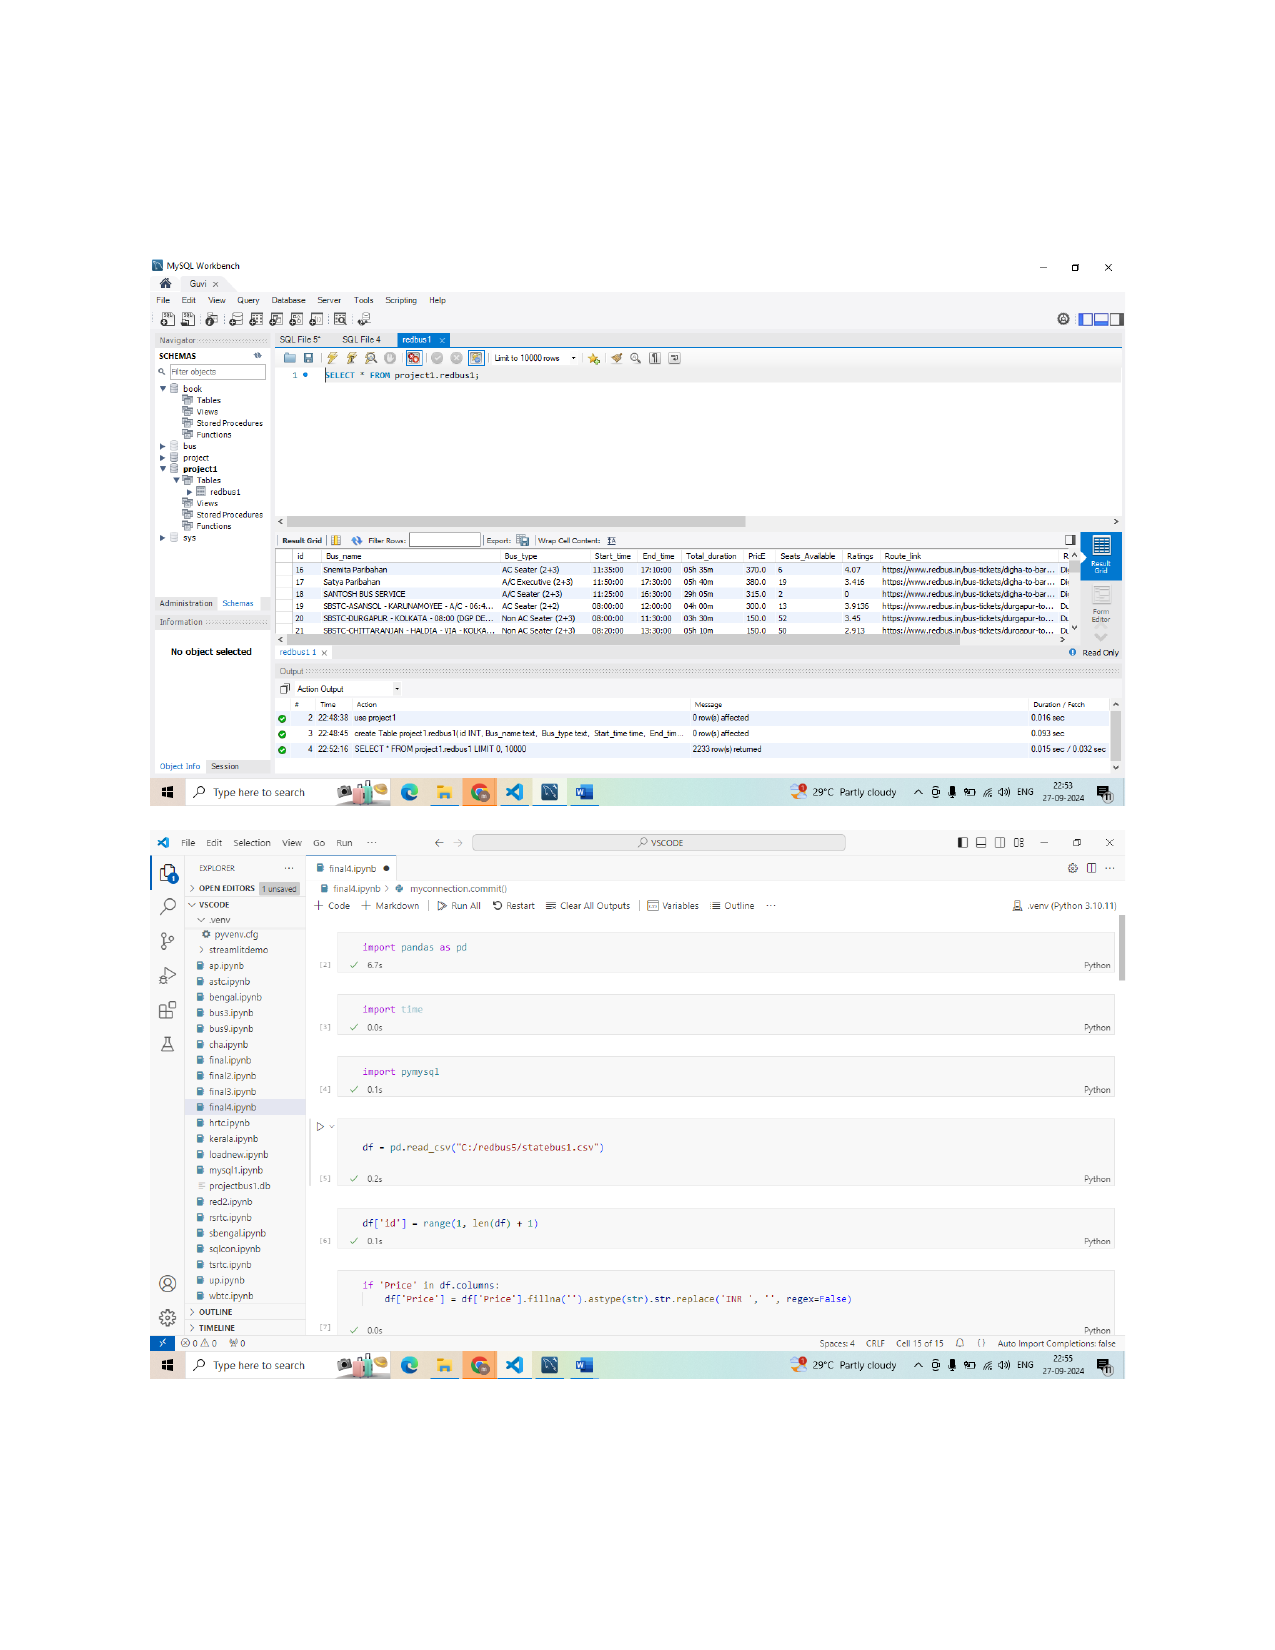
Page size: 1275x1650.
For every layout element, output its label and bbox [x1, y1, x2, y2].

picture [150, 830, 1125, 1379]
picture [150, 257, 1125, 806]
